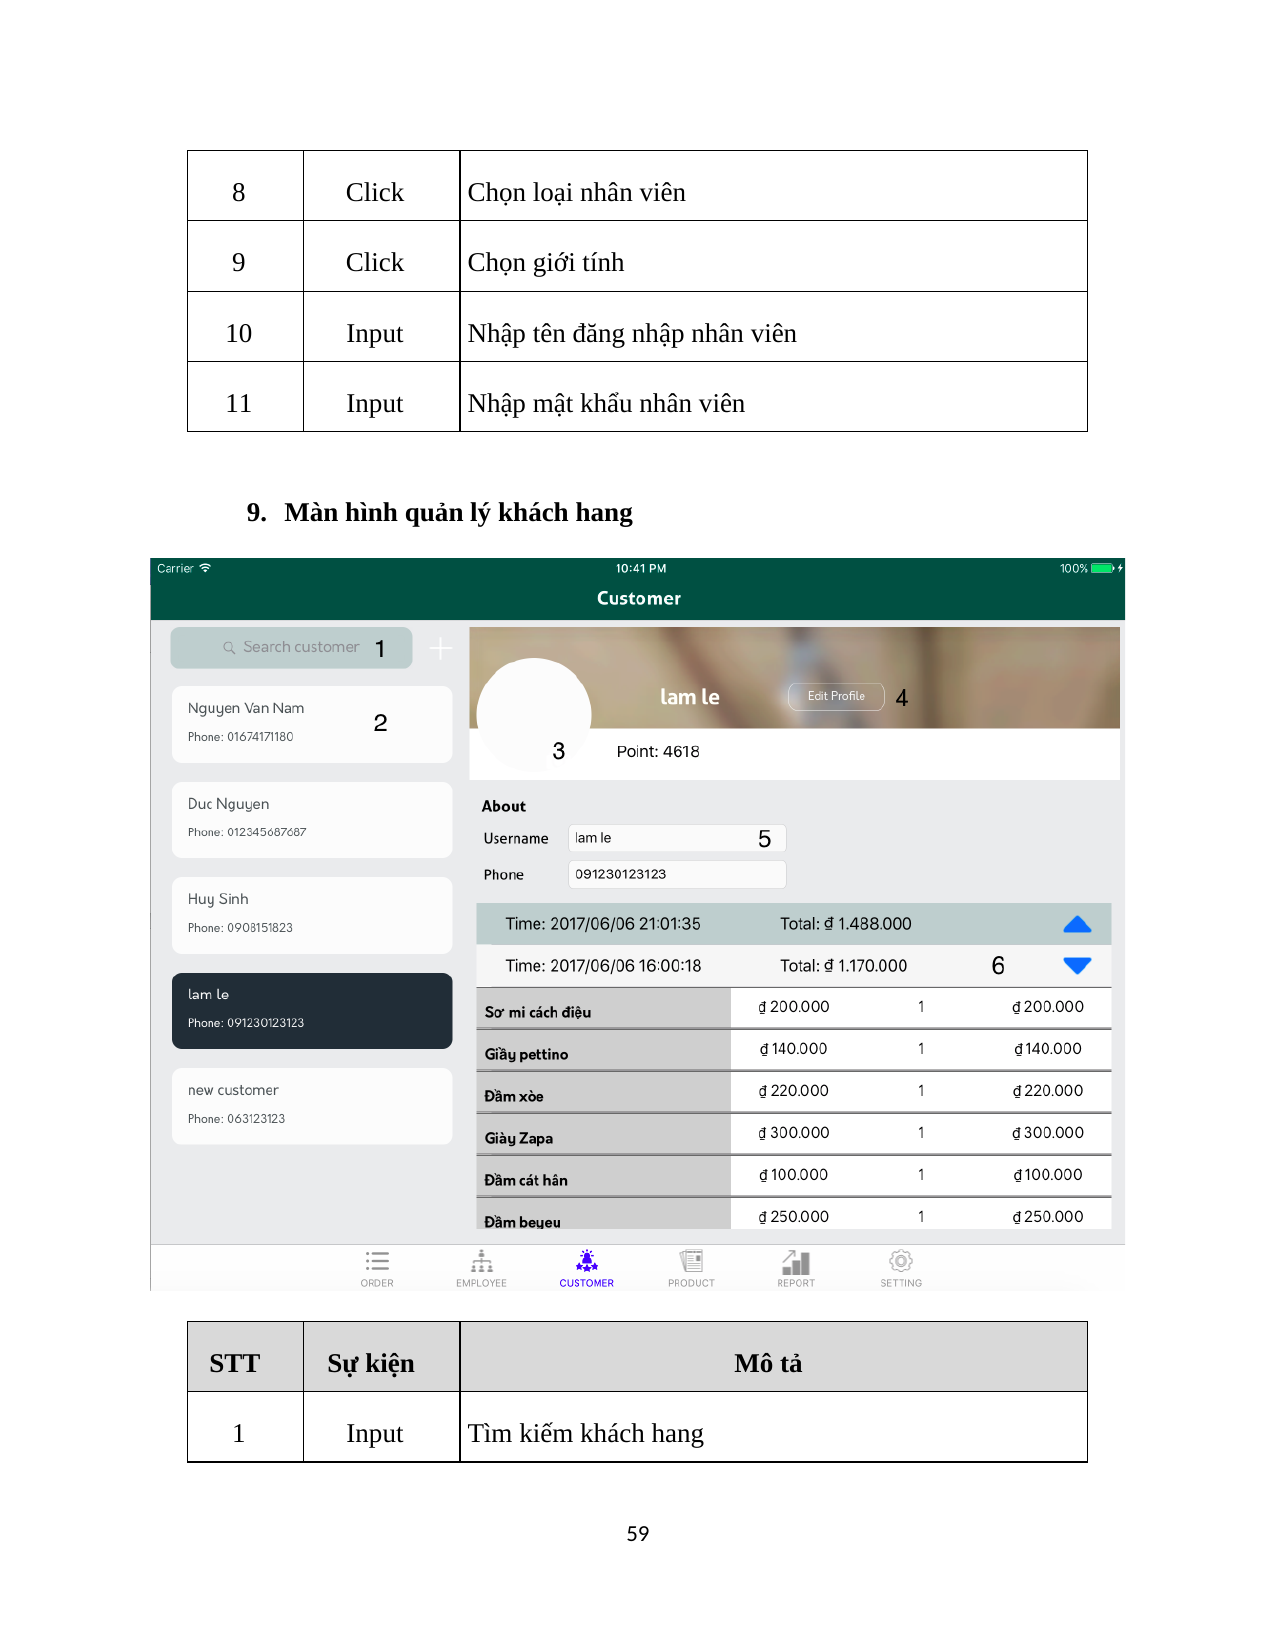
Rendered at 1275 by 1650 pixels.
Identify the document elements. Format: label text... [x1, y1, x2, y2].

picture [150, 558, 1125, 1291]
table_cell Nhập tên đăng nhập nhân viên [461, 292, 1087, 361]
table_cell Input [304, 1392, 459, 1461]
table_cell Input [304, 362, 459, 431]
table_cell Chọn loại nhân viên [461, 151, 1087, 220]
table_cell 9 [188, 221, 303, 291]
table_cell Nhập mật khẩu nhân viên [461, 362, 1087, 431]
table_cell 10 [188, 292, 303, 361]
table_cell 11 [188, 362, 303, 431]
table_cell Tìm kiếm khách hang [461, 1392, 1087, 1461]
table_cell Chọn giới tính [461, 221, 1087, 291]
table_cell 8 [188, 151, 303, 220]
table_cell Click [304, 151, 459, 220]
table_cell 1 [188, 1392, 303, 1461]
table_header Mô tả [461, 1322, 1087, 1391]
table_cell Input [304, 292, 459, 361]
table_header Sự kiện [304, 1322, 459, 1391]
table_cell Click [304, 221, 459, 291]
list Màn hình quản lý khách hang [247, 496, 1125, 527]
table_header STT [188, 1322, 303, 1391]
